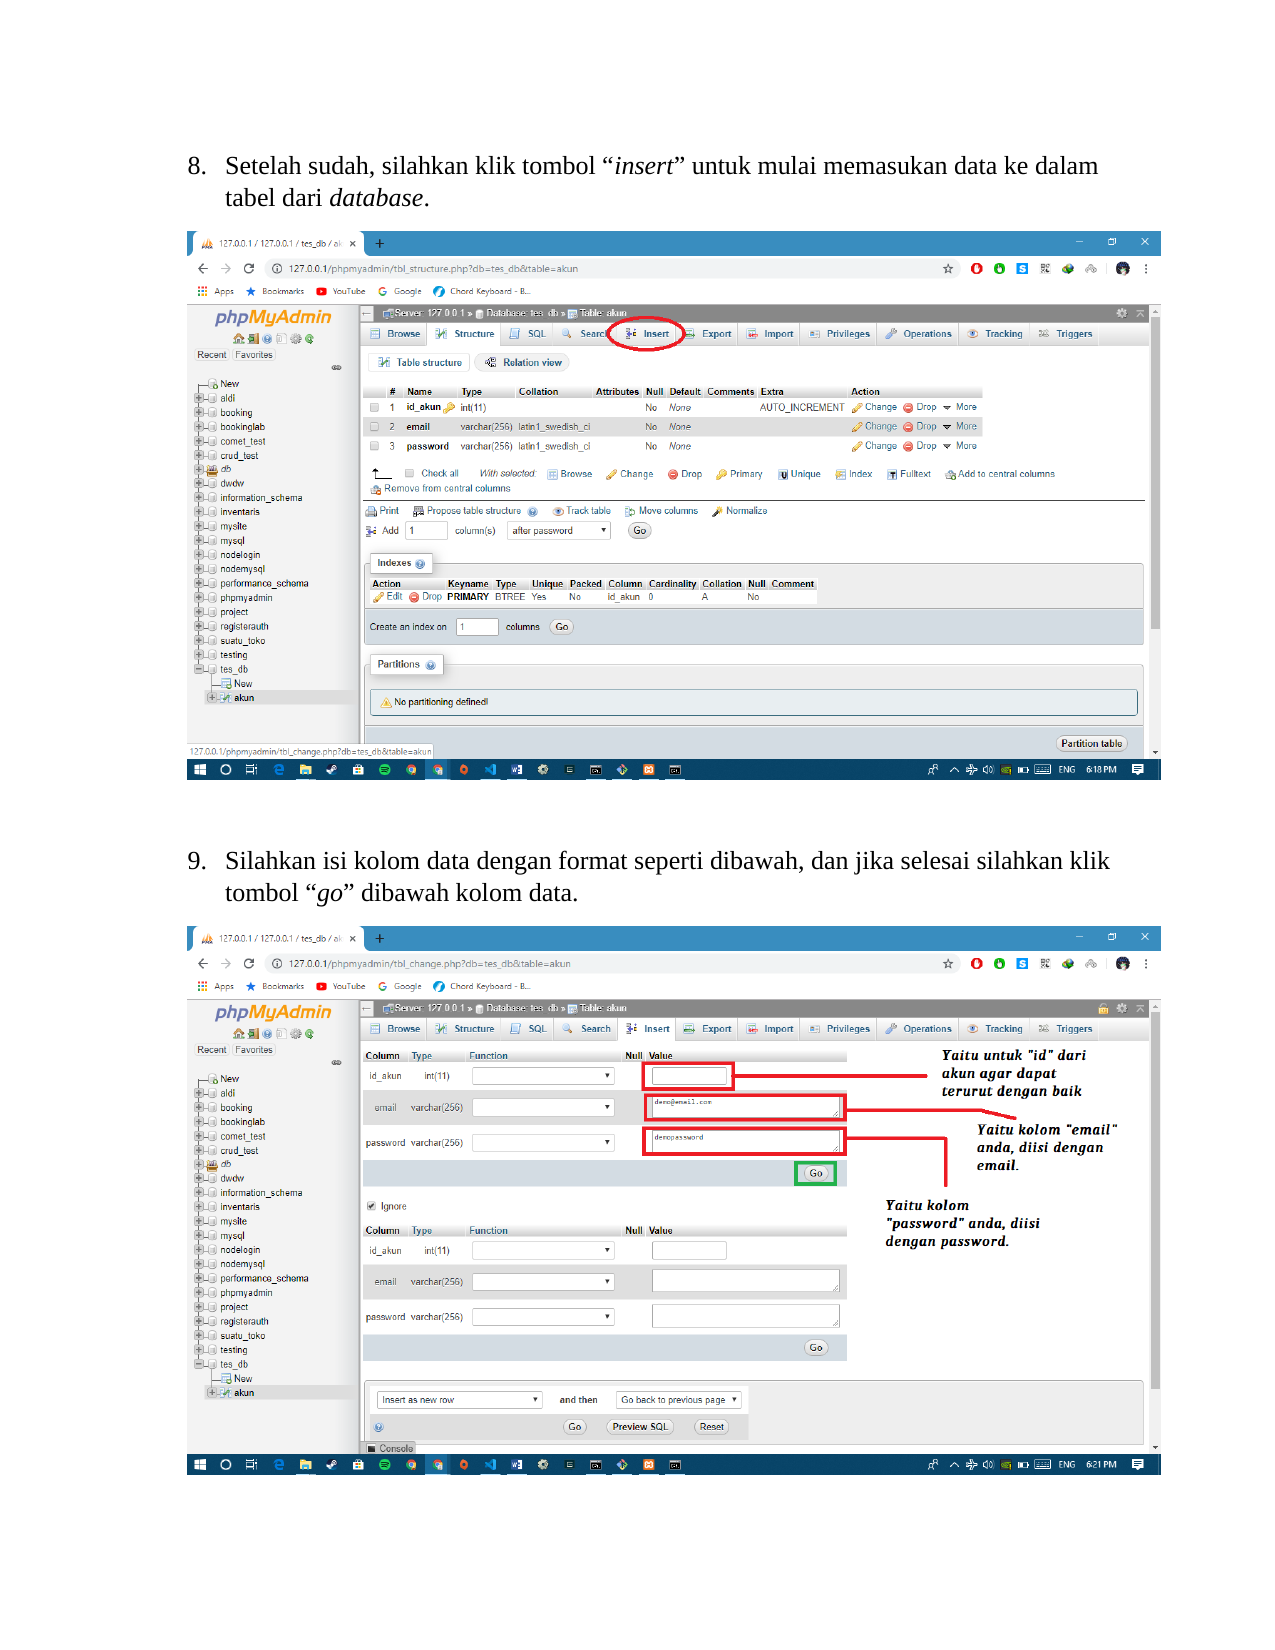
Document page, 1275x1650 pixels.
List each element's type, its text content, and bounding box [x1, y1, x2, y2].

picture [187, 231, 1161, 780]
list Silahkan isi kolom data dengan format seperti dibawah, dan jika selesai silahkan klik tombol “go” dibawah kolom data. [187, 845, 1125, 907]
picture [187, 926, 1161, 1475]
list Setelah sudah, silahkan klik tombol “insert” untuk mulai memasukan data ke dalam tabel dari database. [187, 150, 1125, 212]
